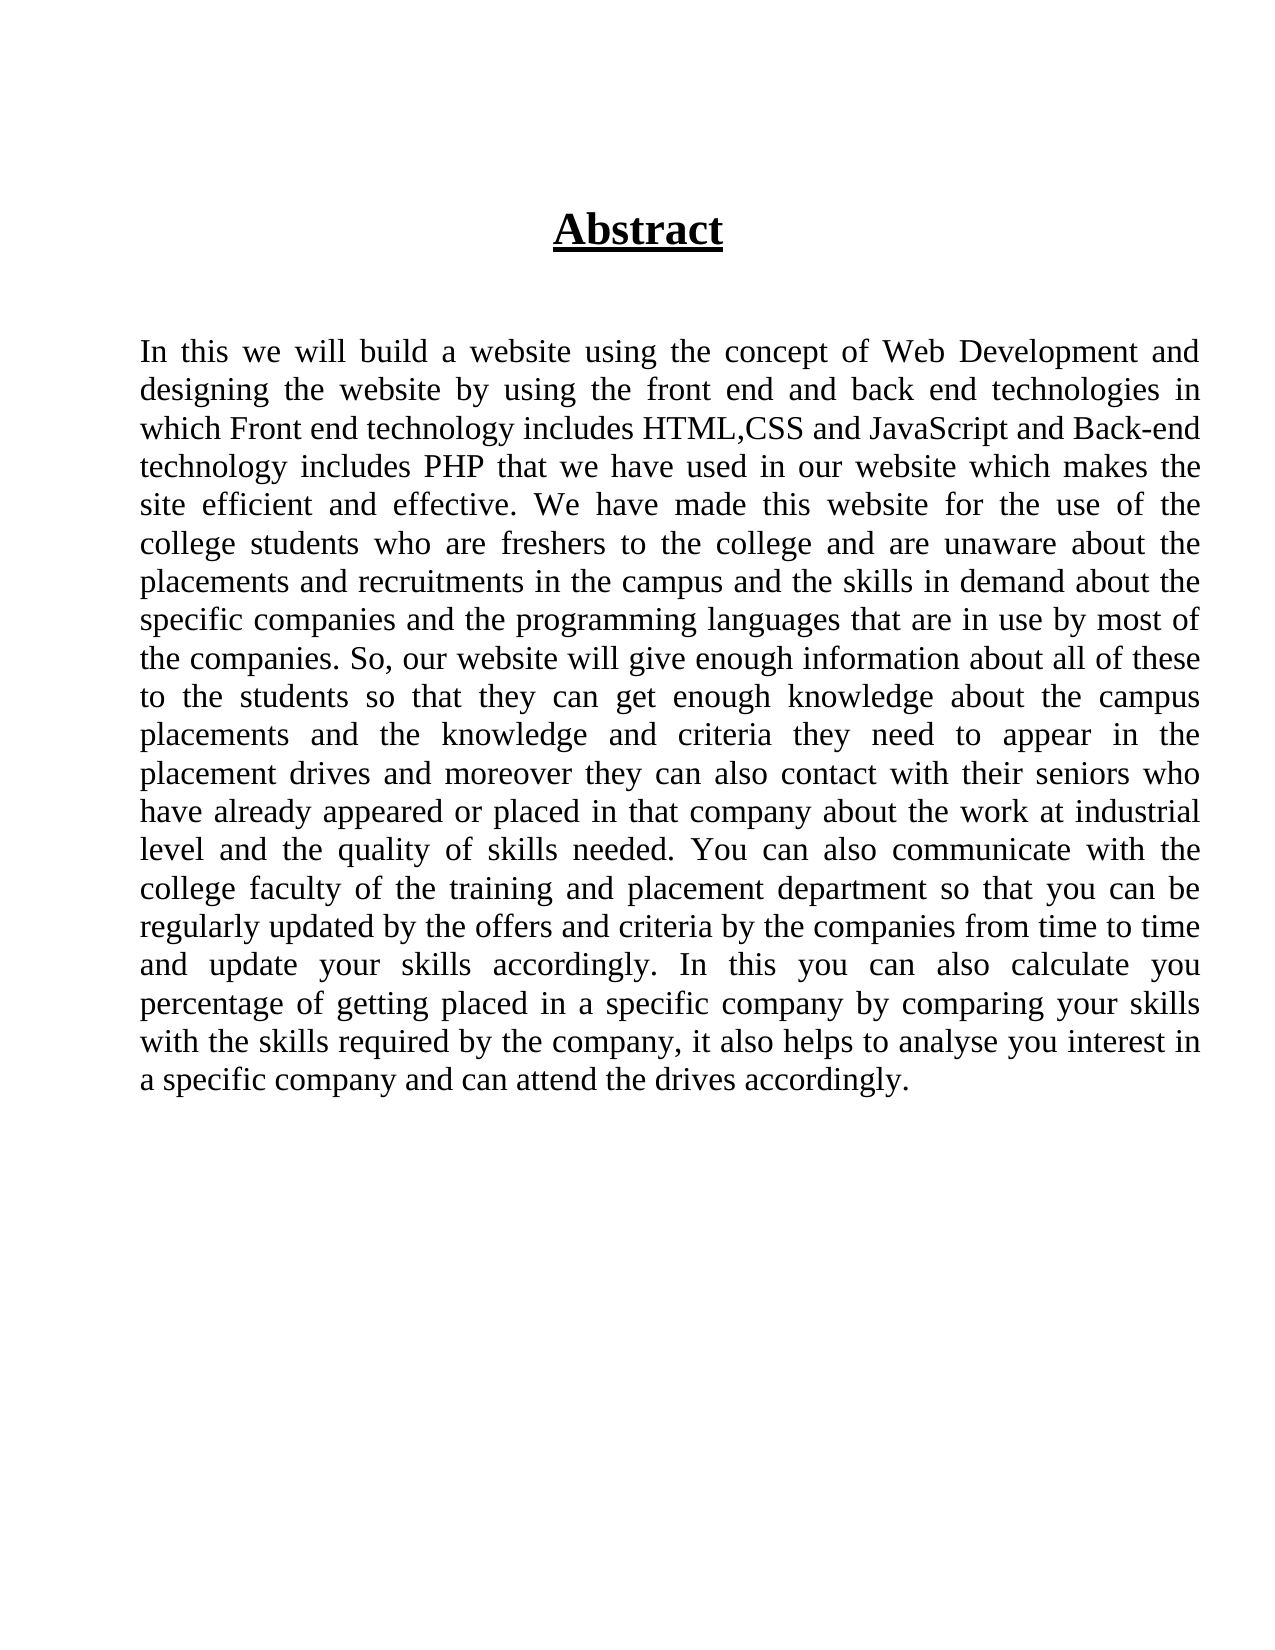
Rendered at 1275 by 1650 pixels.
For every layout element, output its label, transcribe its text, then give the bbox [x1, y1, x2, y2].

text In this we will build a website using the concept of Web Development and designing the website by using the front end and back end technologies in which Front end technology includes HTML,CSS and JavaScript and Back-end technology includes PHP that we have used in our website which makes the site efficient and effective. We have made this website for the use of the college students who are freshers to the college and are unaware about the placements and recruitments in the campus and the skills in demand about the specific companies and the programming languages that are in use by most of the companies. So, our website will give enough information about all of these to the students so that they can get enough knowledge about the campus placements and the knowledge and criteria they need to appear in the placement drives and moreover they can also contact with their seniors who have already appeared or placed in that company about the work at industrial level and the quality of skills needed. You can also communicate with the college faculty of the training and placement department so that you can be regularly updated by the offers and criteria by the companies from time to time and update your skills accordingly. In this you can also calculate you percentage of getting placed in a specific company by comparing your skills with the skills required by the company, it also helps to analyse you interest in a specific company and can attend the drives accordingly. [139, 331, 1202, 1098]
text Abstract [530, 201, 746, 254]
